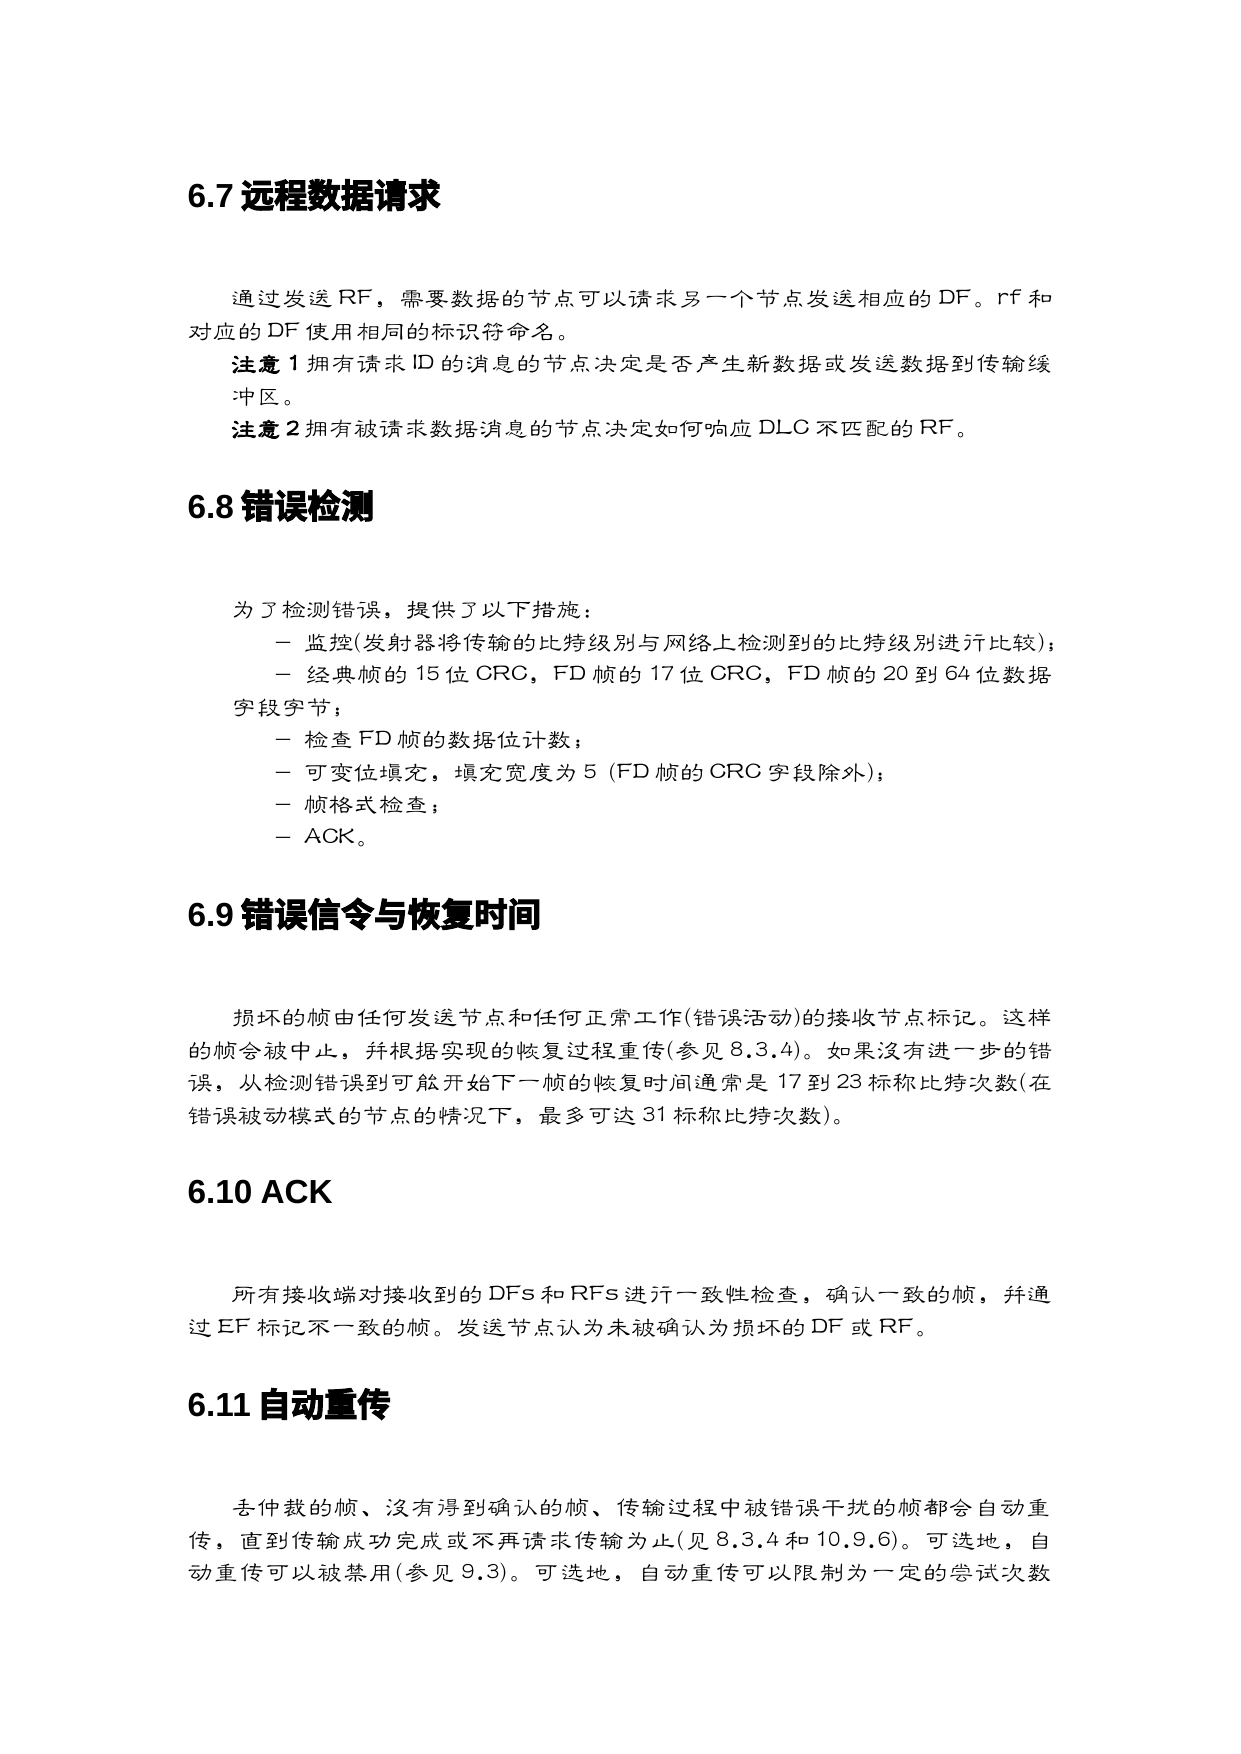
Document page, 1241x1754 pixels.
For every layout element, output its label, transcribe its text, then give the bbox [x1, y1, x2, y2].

subtitle 6.9错误信令与恢复时间 [187, 881, 1053, 946]
text - ACK。 [231, 821, 1053, 854]
text - 监控(发射器将传输的比特级别与网络上检测到的比特级别进行比较); [231, 626, 1053, 659]
subtitle 6.11自动重传 [187, 1371, 1053, 1436]
text 损坏的帧由任何发送节点和任何正常工作(错误活动)的接收节点标记。这样的帧会被中止，并根据实现的恢复过程重传(参见8.3.4)。如果没有进一步的错误，从检测错误到可能开始下一帧的恢复时间通常是17到23标称比特次数(在错误被动模式的节点的情况下，最多可达31标称比特次数)。 [187, 1002, 1053, 1132]
text 为了检测错误，提供了以下措施: [187, 594, 1053, 626]
text - 帧格式检查; [231, 789, 1053, 821]
text 通过发送RF，需要数据的节点可以请求另一个节点发送相应的DF。rf和对应的DF使用相同的标识符命名。 [187, 283, 1053, 348]
text - 可变位填充，填充宽度为5 (FD帧的CRC字段除外); [231, 756, 1053, 789]
subtitle 6.8错误检测 [187, 473, 1053, 538]
text - 检查FD帧的数据位计数; [231, 724, 1053, 756]
subtitle 6.10 ACK [187, 1159, 1053, 1224]
text 注意2拥有被请求数据消息的节点决定如何响应DLC不匹配的RF。 [187, 413, 1053, 446]
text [187, 1492, 1053, 1589]
subtitle 6.7远程数据请求 [187, 162, 1053, 227]
text 所有接收端对接收到的DFs和RFs进行一致性检查，确认一致的帧，并通过EF标记不一致的帧。发送节点认为未被确认为损坏的DF或RF。 [187, 1279, 1053, 1344]
text - 经典帧的15位CRC, FD帧的17位CRC, FD帧的20到64位数据字段字节; [231, 659, 1053, 724]
text 注意1拥有请求ID的消息的节点决定是否产生新数据或发送数据到传输缓冲区。 [231, 348, 1053, 413]
